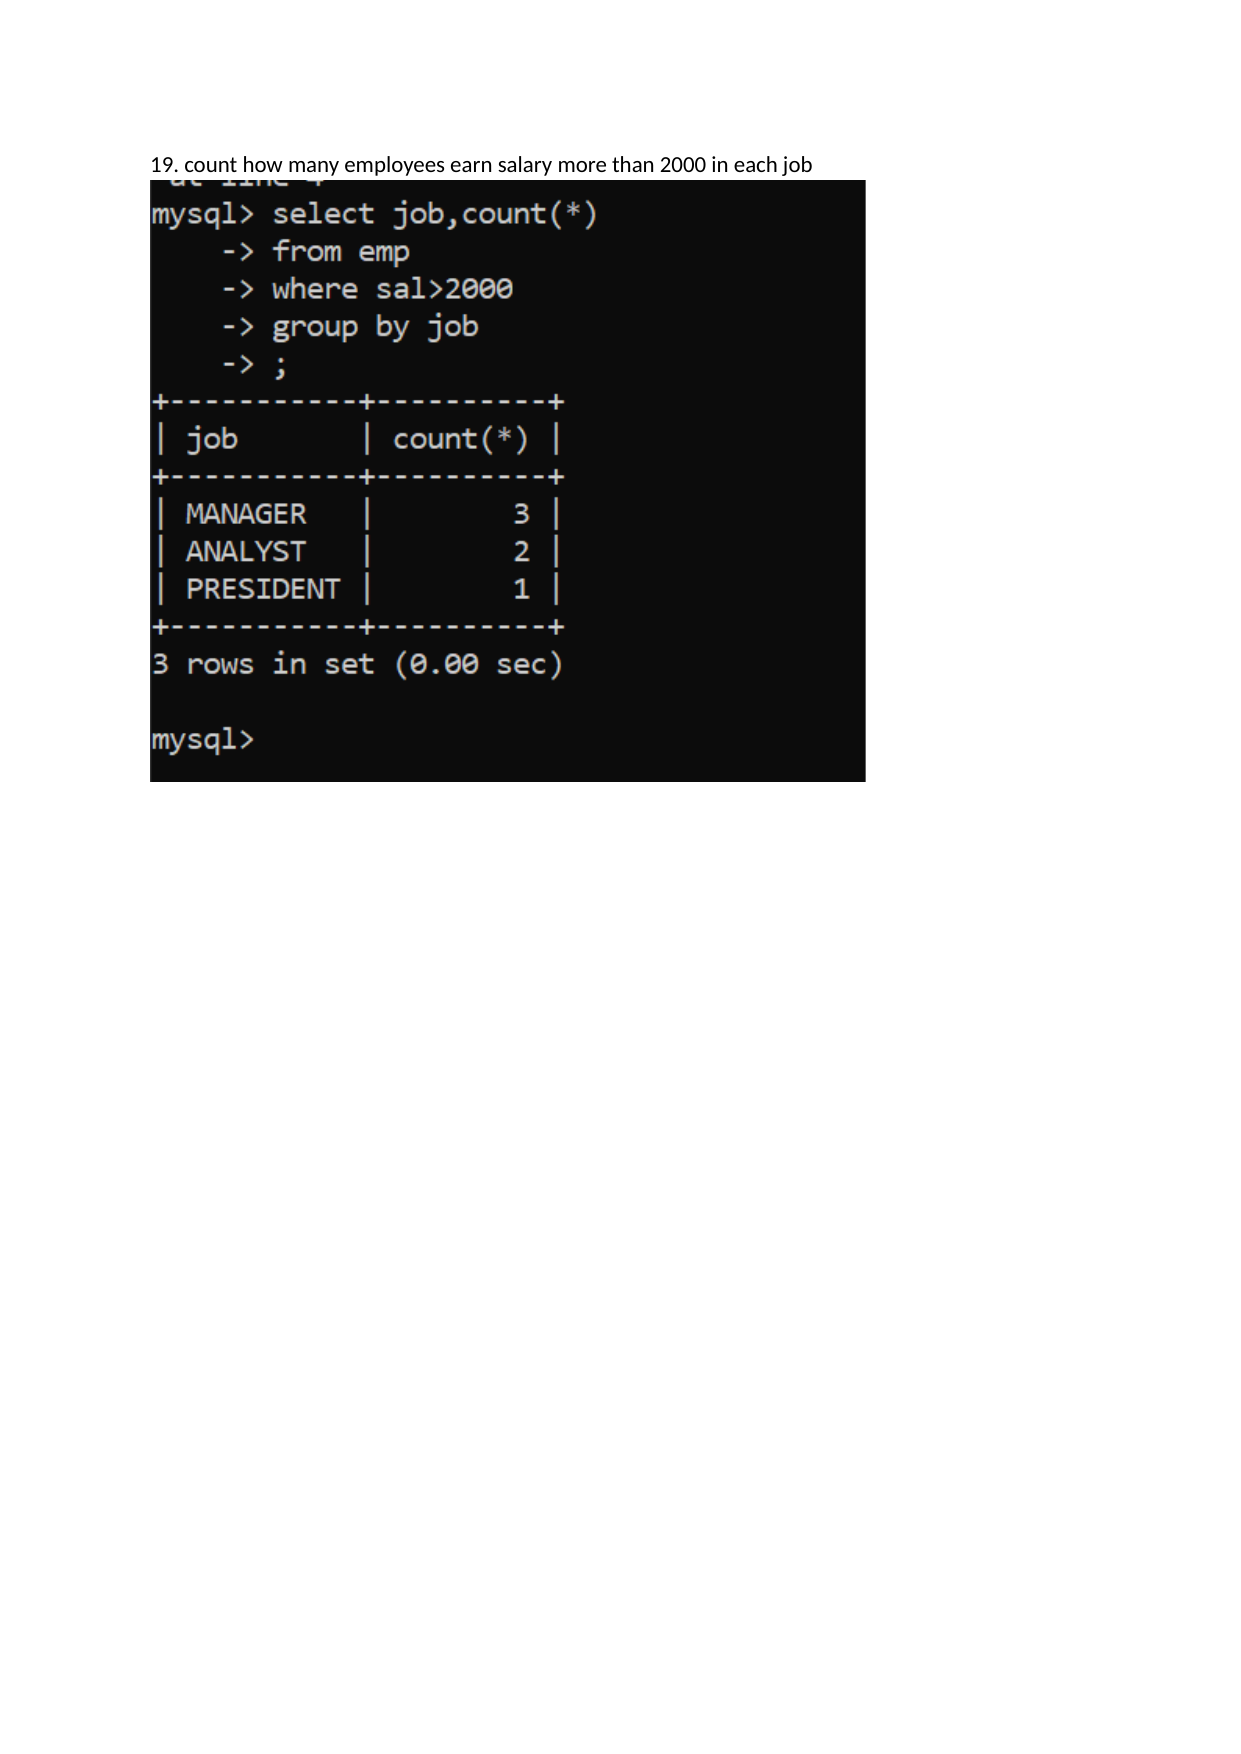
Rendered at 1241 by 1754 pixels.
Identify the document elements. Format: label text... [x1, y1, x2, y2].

picture [150, 180, 866, 782]
